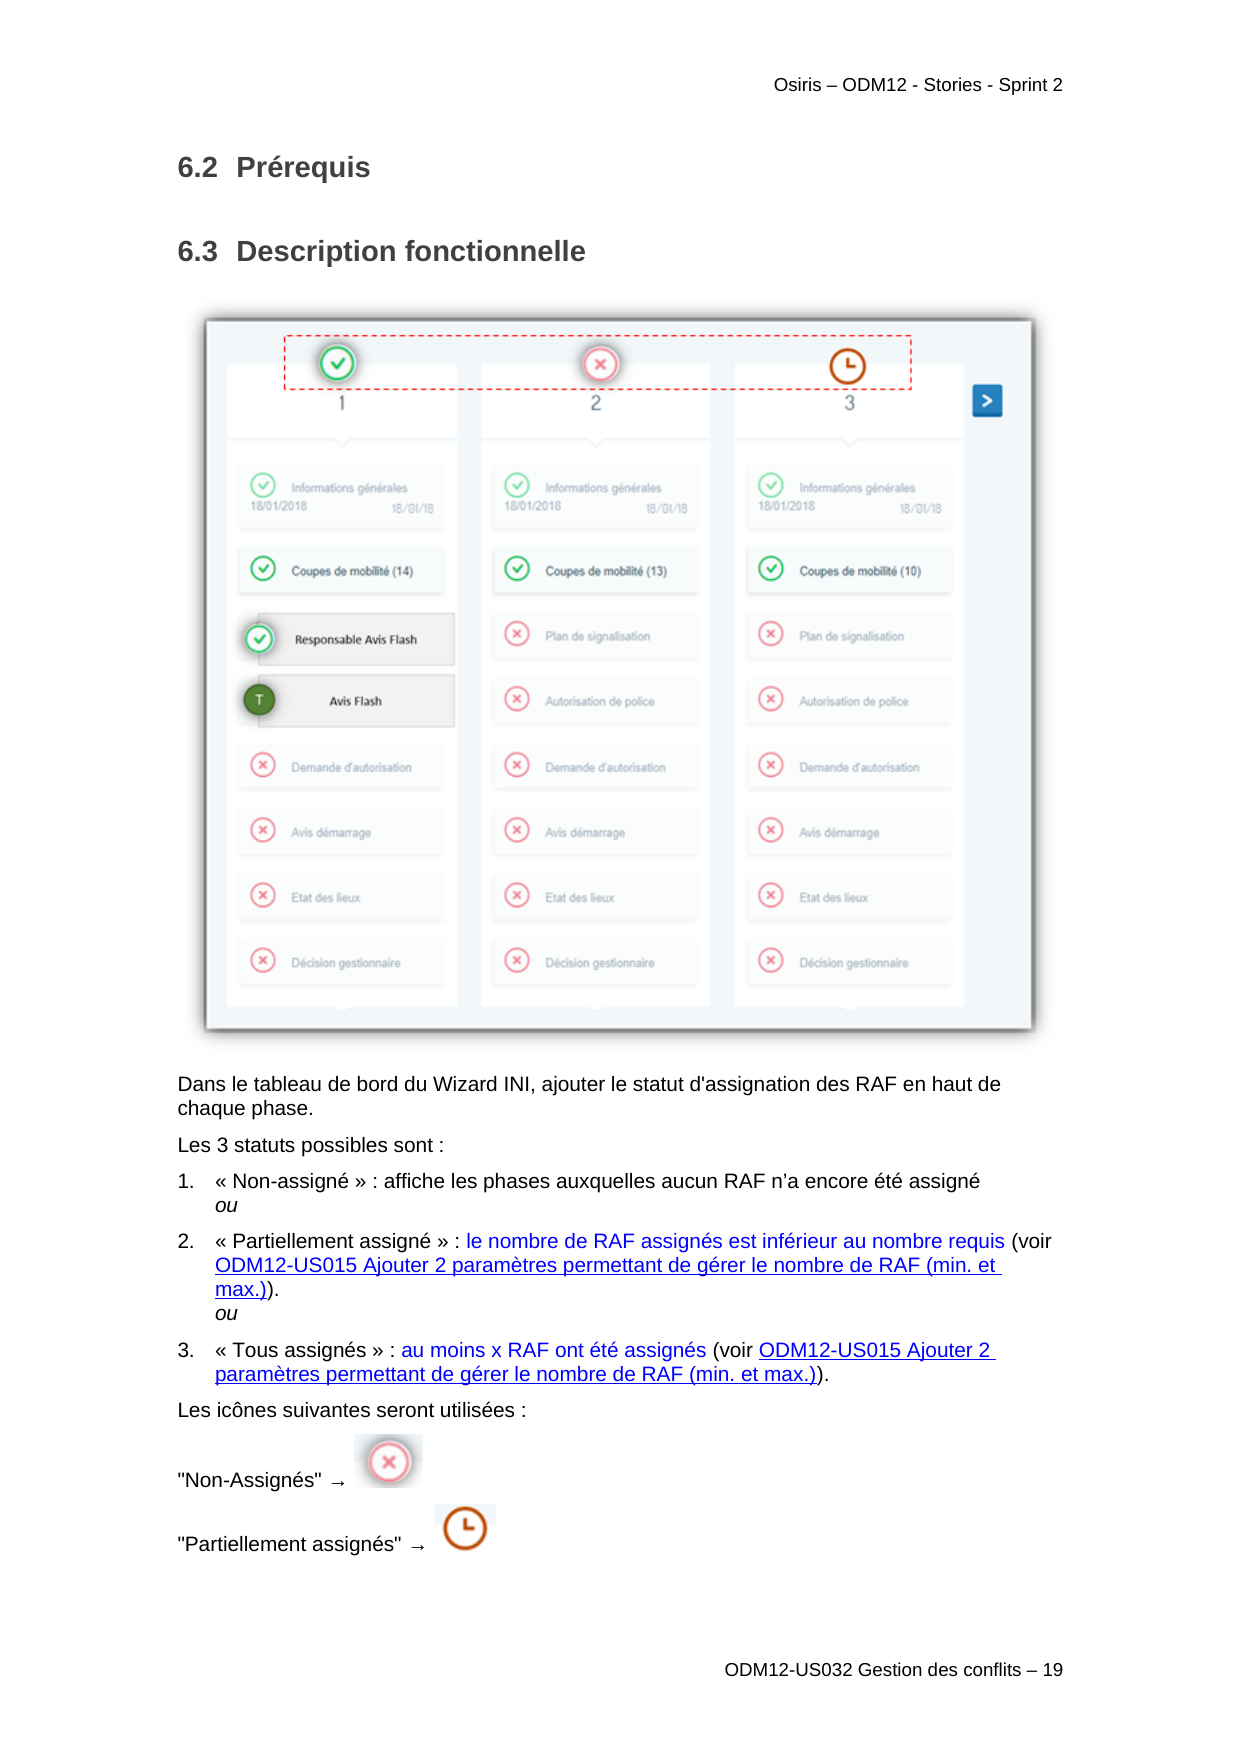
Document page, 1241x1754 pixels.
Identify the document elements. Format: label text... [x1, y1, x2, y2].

list « Non-assigné » : affiche les phases auxquelles aucun RAF n’a encore été assigné ou [177, 1169, 1063, 1217]
text Dans le tableau de bord du Wizard INI, ajouter le statut d'assignation des RAF en haut de chaque phase. [177, 1072, 1063, 1120]
picture [354, 1434, 423, 1488]
text Les icônes suivantes seront utilisées : [177, 1398, 1063, 1422]
subtitle Prérequis [177, 150, 1063, 183]
picture [433, 1504, 497, 1552]
list « Tous assignés » : au moins x RAF ont été assignés (voir ODM12-US015 Ajouter 2 paramètres permettant de gérer le nombre de RAF (min. et max.)). [177, 1338, 1063, 1386]
text "Non-Assignés" → [177, 1434, 1063, 1492]
picture [177, 292, 1063, 1060]
text Les 3 statuts possibles sont : [177, 1132, 1063, 1156]
subtitle Description fonctionnelle [177, 233, 1063, 267]
text "Partiellement assignés" → [177, 1504, 1063, 1556]
list « Partiellement assigné » : le nombre de RAF assignés est inférieur au nombre requis (voir ODM12-US015 Ajouter 2 paramètres permettant de gérer le nombre de RAF (min. et max.)). ou [177, 1229, 1063, 1325]
